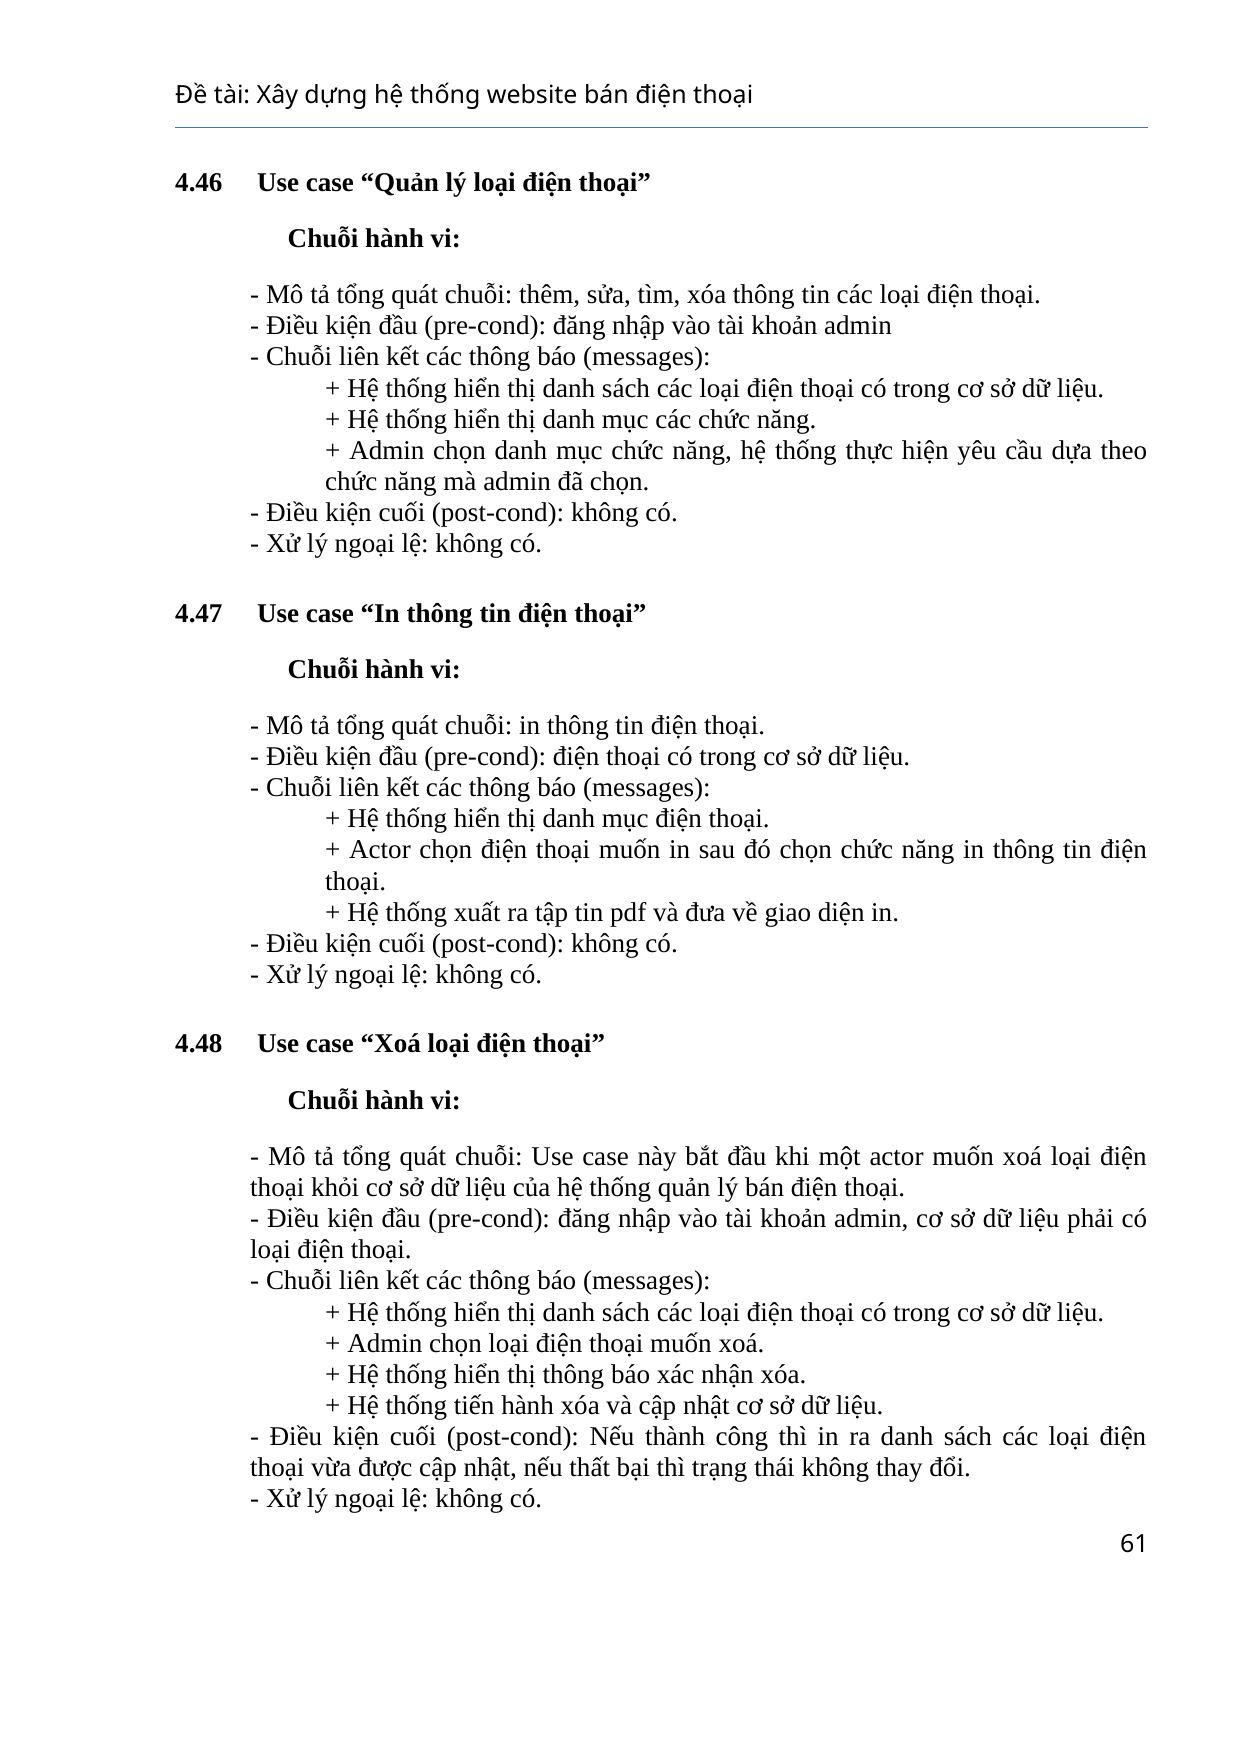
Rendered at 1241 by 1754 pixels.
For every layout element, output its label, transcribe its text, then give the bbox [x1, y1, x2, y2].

text - Điều kiện cuối (post-cond): không có. [250, 927, 1148, 958]
text + Admin chọn loại điện thoại muốn xoá. [325, 1327, 1148, 1358]
text + Hệ thống hiển thị danh mục điện thoại. [325, 802, 1148, 834]
text - Xử lý ngoại lệ: không có. [250, 958, 1148, 989]
text - Điều kiện cuối (post-cond): không có. [250, 496, 1148, 527]
text - Điều kiện đầu (pre-cond): điện thoại có trong cơ sở dữ liệu. [250, 740, 1148, 771]
text - Chuỗi liên kết các thông báo (messages): [250, 1264, 1148, 1296]
subtitle Use case “Quản lý loại điện thoại” [175, 166, 1148, 197]
text + Actor chọn điện thoại muốn in sau đó chọn chức năng in thông tin điện thoại. [325, 834, 1148, 896]
text + Hệ thống hiển thị danh sách các loại điện thoại có trong cơ sở dữ liệu. [325, 372, 1148, 403]
text - Mô tả tổng quát chuỗi: thêm, sửa, tìm, xóa thông tin các loại điện thoại. [250, 278, 1148, 309]
text + Hệ thống hiển thị thông báo xác nhận xóa. [325, 1358, 1148, 1389]
text - Xử lý ngoại lệ: không có. [250, 1482, 1148, 1514]
text - Chuỗi liên kết các thông báo (messages): [250, 341, 1148, 372]
text - Điều kiện đầu (pre-cond): đăng nhập vào tài khoản admin [250, 309, 1148, 341]
text Chuỗi hành vi: [287, 653, 1148, 684]
text Chuỗi hành vi: [287, 1084, 1148, 1115]
text - Mô tả tổng quát chuỗi: in thông tin điện thoại. [250, 709, 1148, 740]
text + Hệ thống hiển thị danh sách các loại điện thoại có trong cơ sở dữ liệu. [325, 1296, 1148, 1327]
text - Chuỗi liên kết các thông báo (messages): [250, 771, 1148, 802]
text + Hệ thống xuất ra tập tin pdf và đưa về giao diện in. [325, 896, 1148, 927]
subtitle Use case “Xoá loại điện thoại” [175, 1028, 1148, 1059]
text + Admin chọn danh mục chức năng, hệ thống thực hiện yêu cầu dựa theo chức năng mà admin đã chọn. [325, 434, 1148, 496]
text - Điều kiện cuối (post-cond): Nếu thành công thì in ra danh sách các loại điện thoại vừa được cập nhật, nếu thất bại thì trạng thái không thay đổi. [250, 1420, 1148, 1482]
subtitle Use case “In thông tin điện thoại” [175, 597, 1148, 628]
text - Xử lý ngoại lệ: không có. [250, 527, 1148, 558]
text + Hệ thống tiến hành xóa và cập nhật cơ sở dữ liệu. [325, 1389, 1148, 1420]
text - Điều kiện đầu (pre-cond): đăng nhập vào tài khoản admin, cơ sở dữ liệu phải có loại điện thoại. [250, 1202, 1148, 1264]
text Chuỗi hành vi: [287, 222, 1148, 253]
text - Mô tả tổng quát chuỗi: Use case này bắt đầu khi một actor muốn xoá loại điện thoại khỏi cơ sở dữ liệu của hệ thống quản lý bán điện thoại. [250, 1140, 1148, 1202]
text + Hệ thống hiển thị danh mục các chức năng. [325, 403, 1148, 434]
